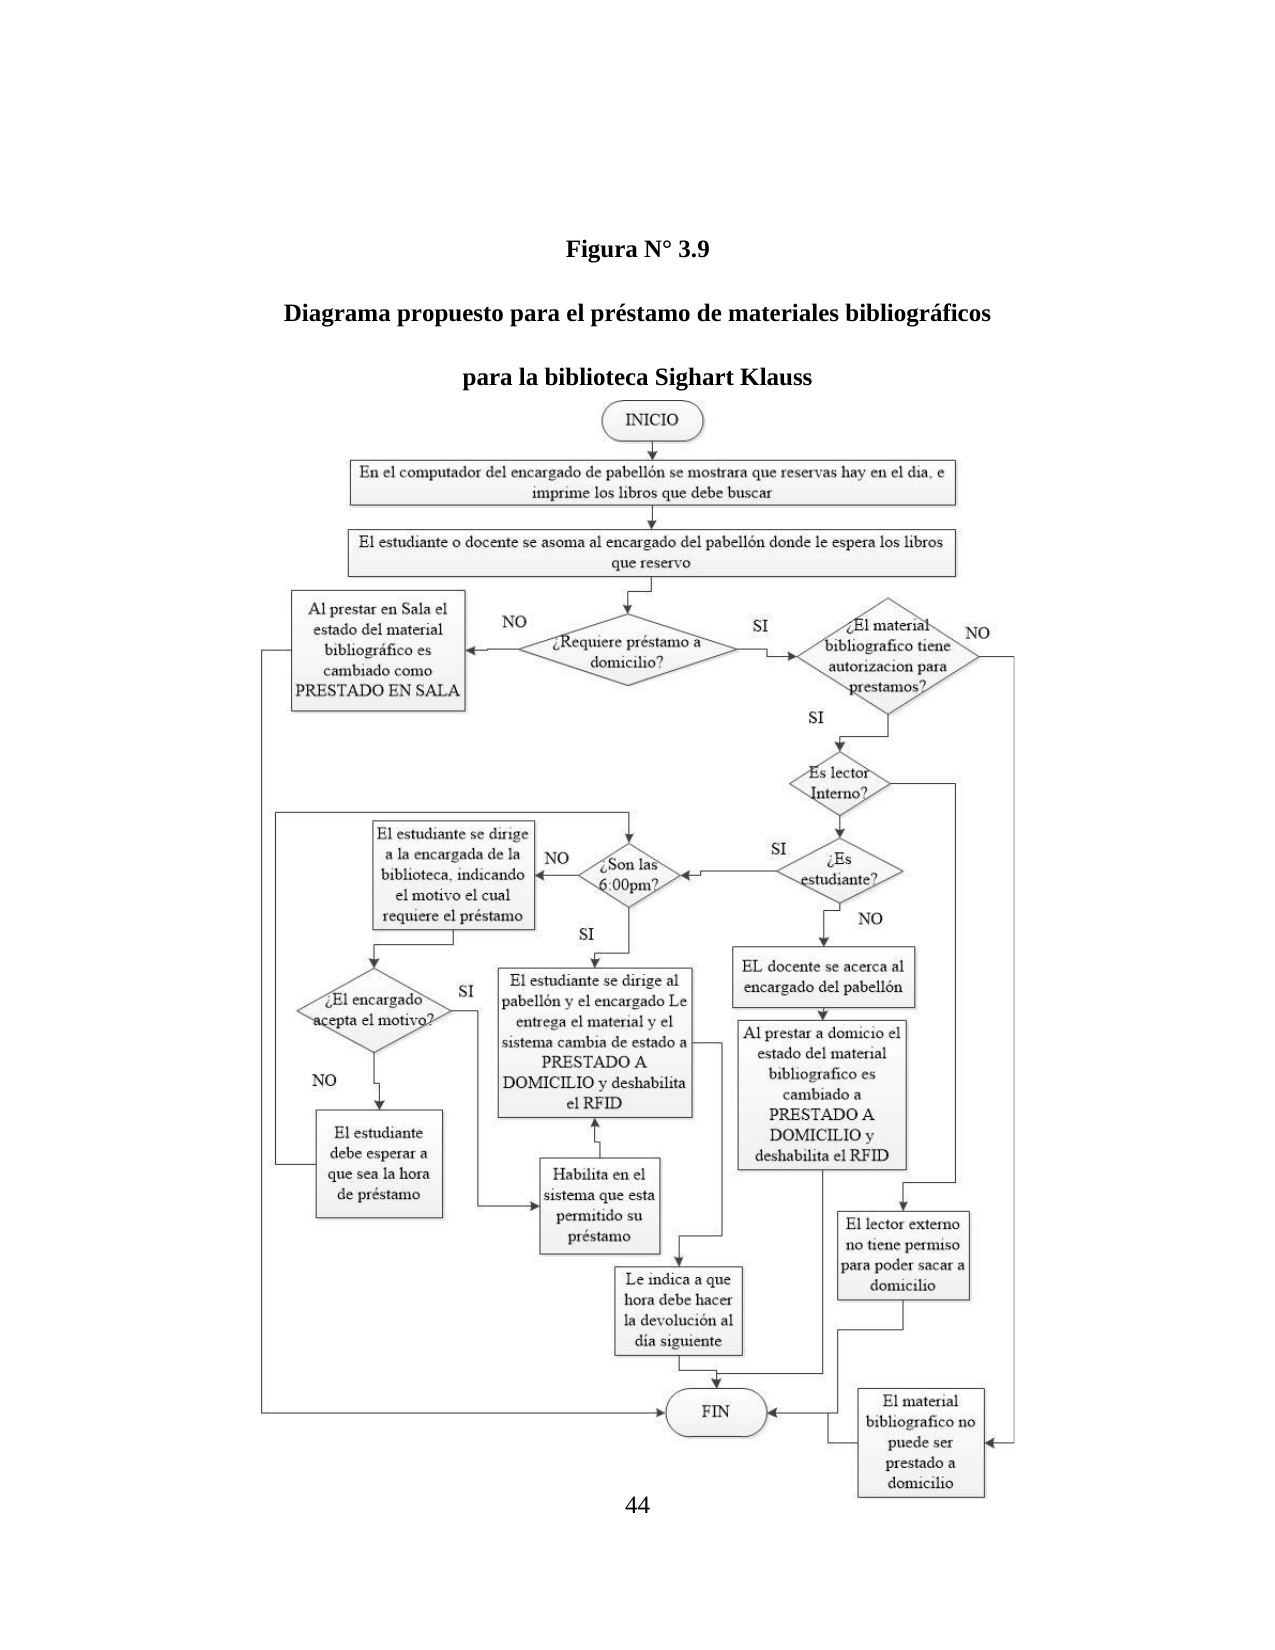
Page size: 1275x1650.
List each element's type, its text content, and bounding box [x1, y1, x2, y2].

text Figura N° 3.9 [177, 234, 1098, 263]
text Diagrama propuesto para el préstamo de materiales bibliográficos [177, 298, 1098, 327]
text para la biblioteca Sighart Klauss [177, 362, 1098, 391]
